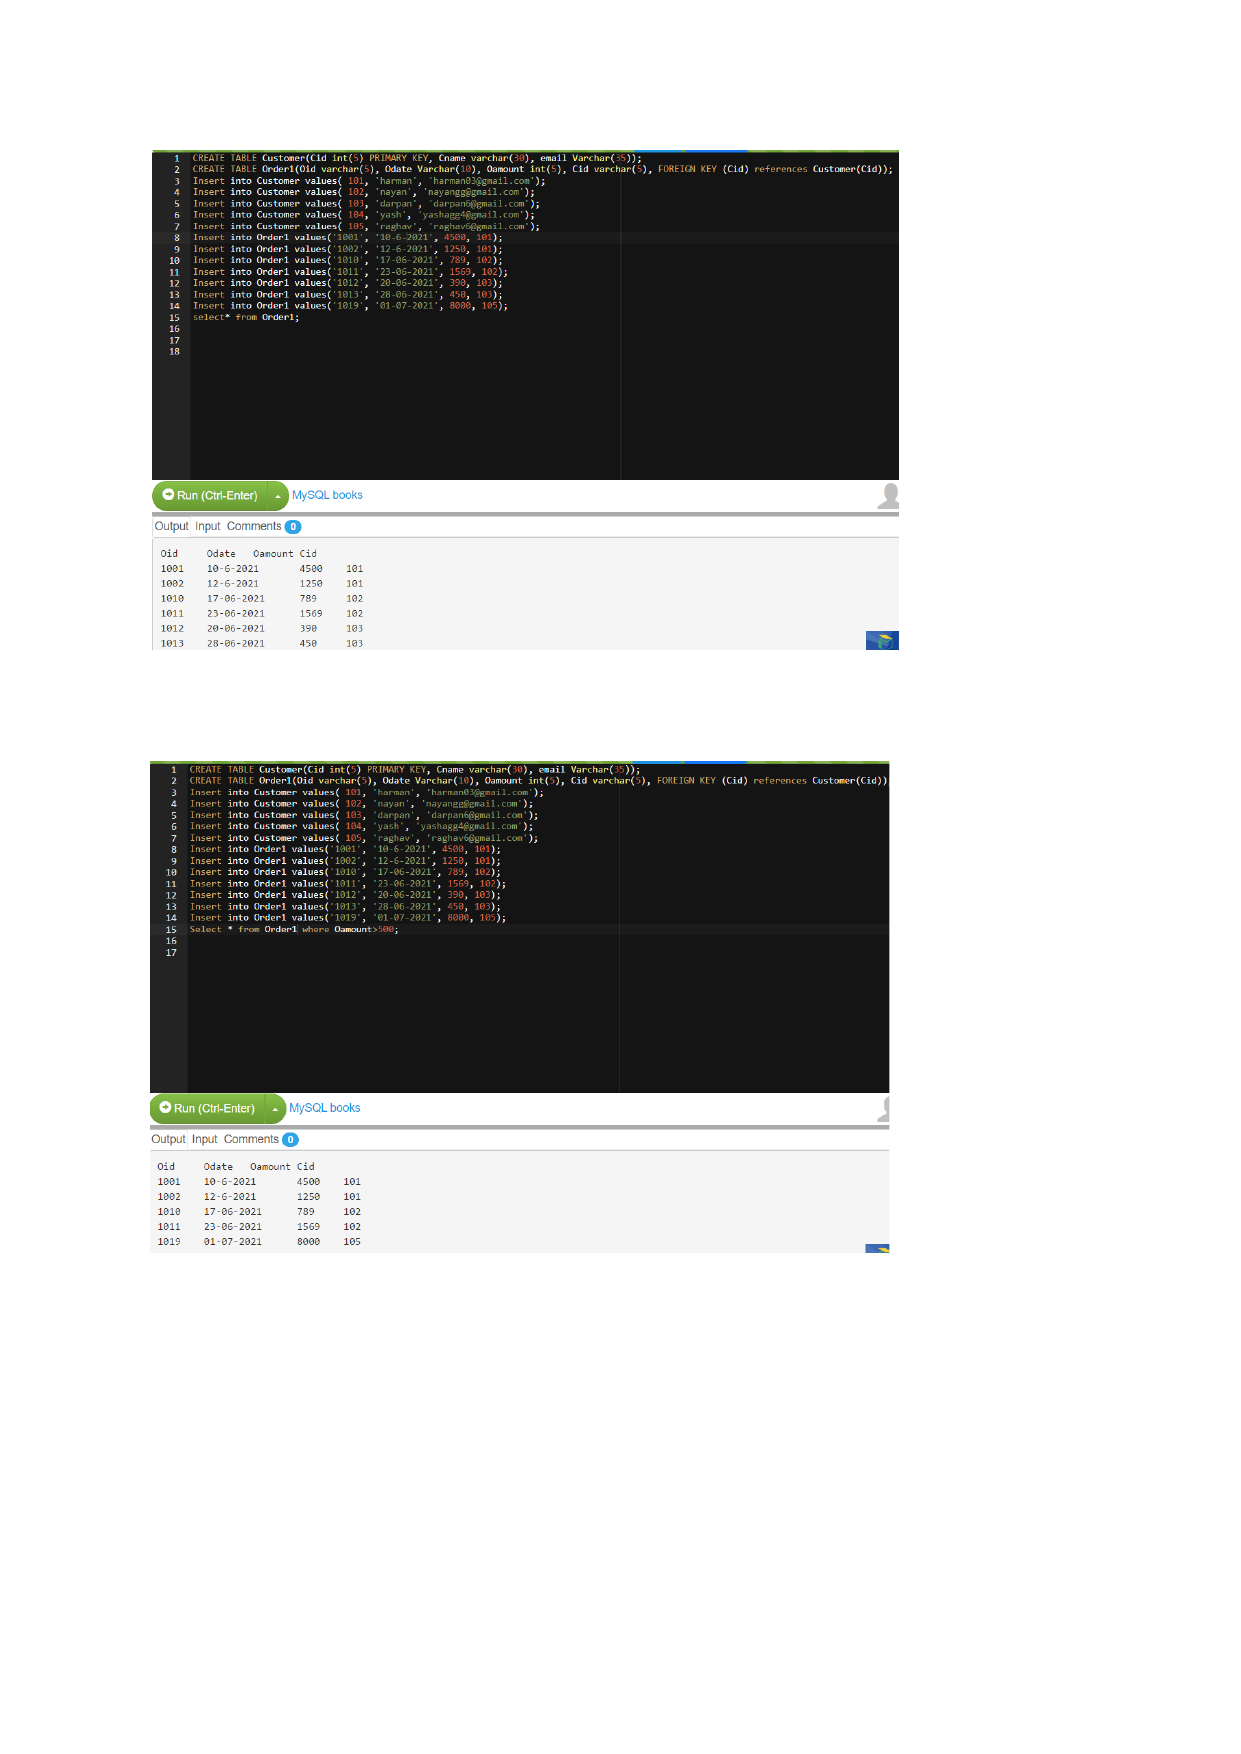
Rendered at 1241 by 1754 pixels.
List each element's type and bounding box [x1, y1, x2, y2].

picture [150, 761, 890, 1253]
picture [150, 150, 899, 650]
